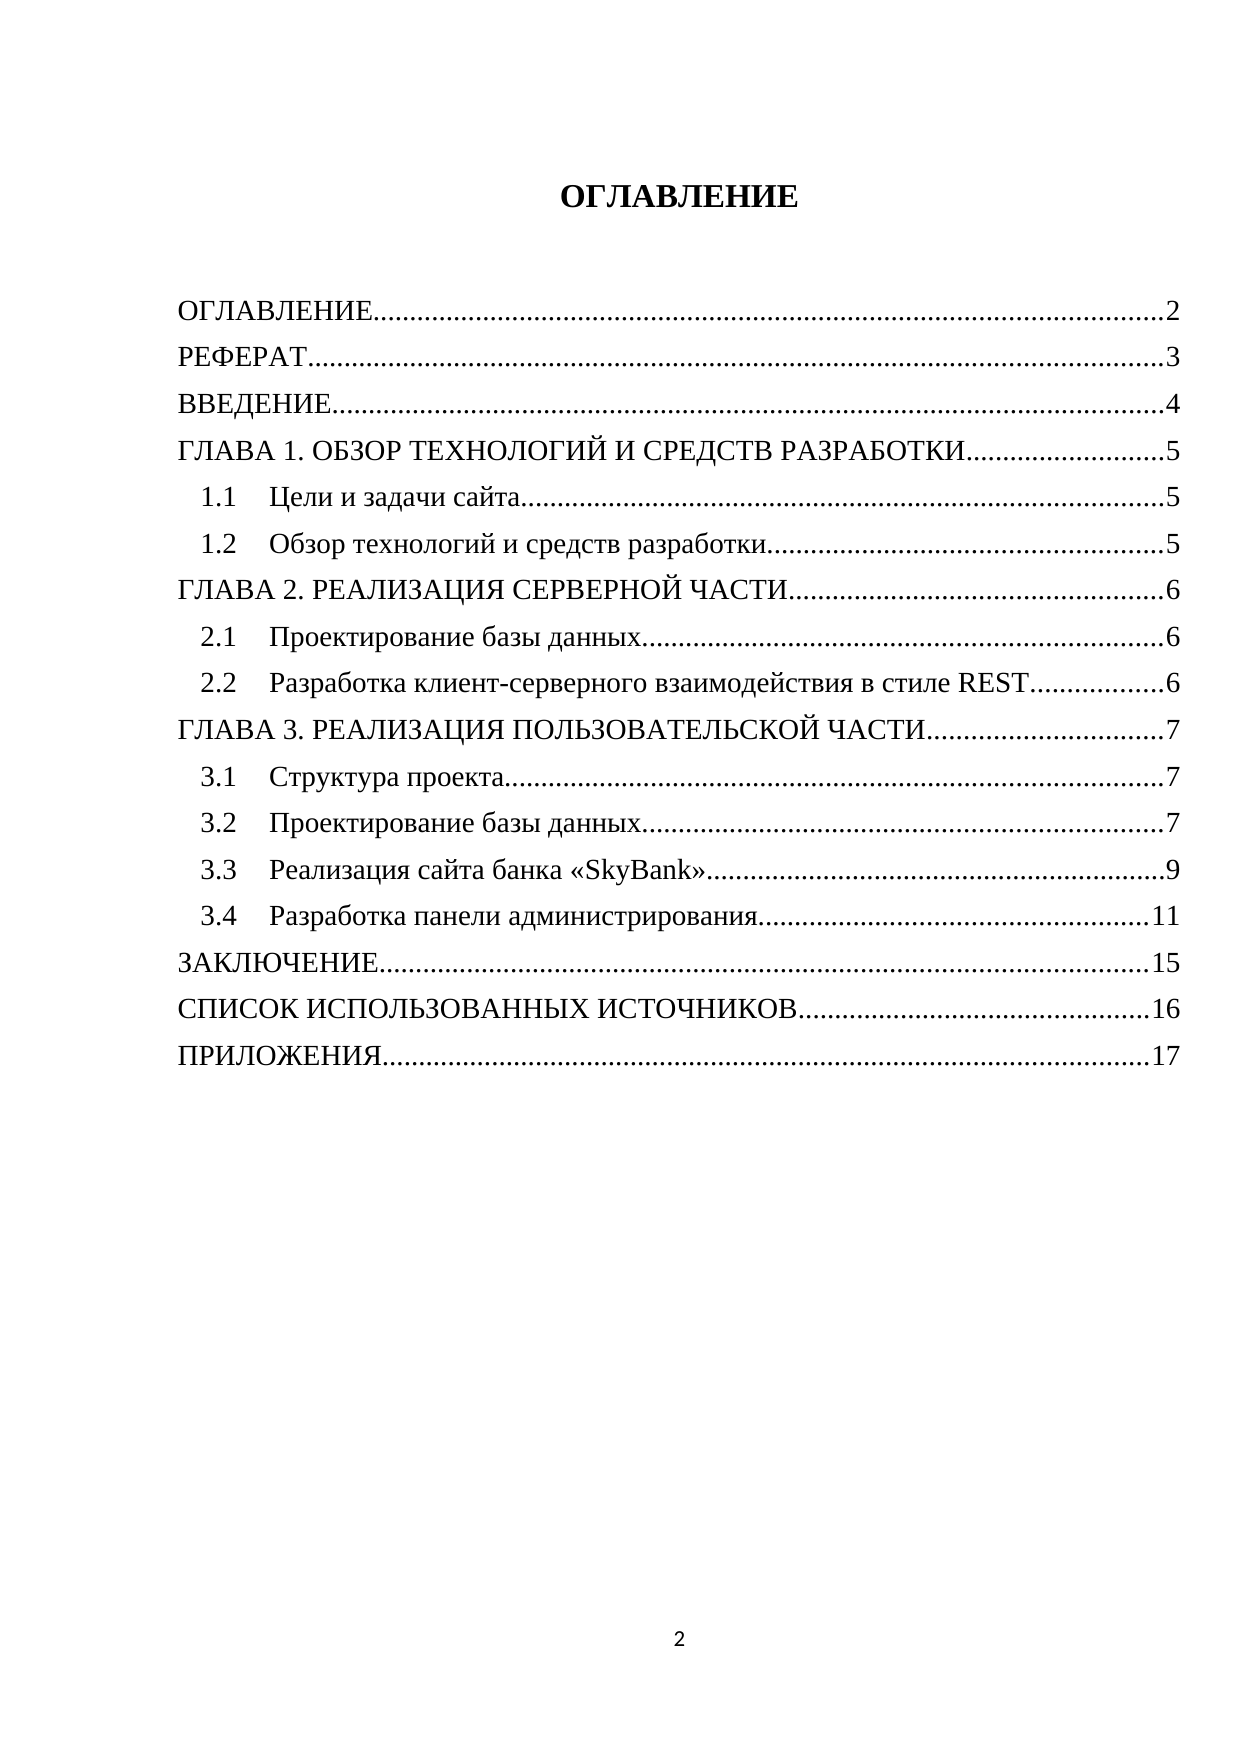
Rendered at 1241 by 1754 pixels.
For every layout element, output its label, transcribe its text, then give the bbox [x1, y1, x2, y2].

text ОГЛАВЛЕНИЕ [177, 177, 1181, 215]
